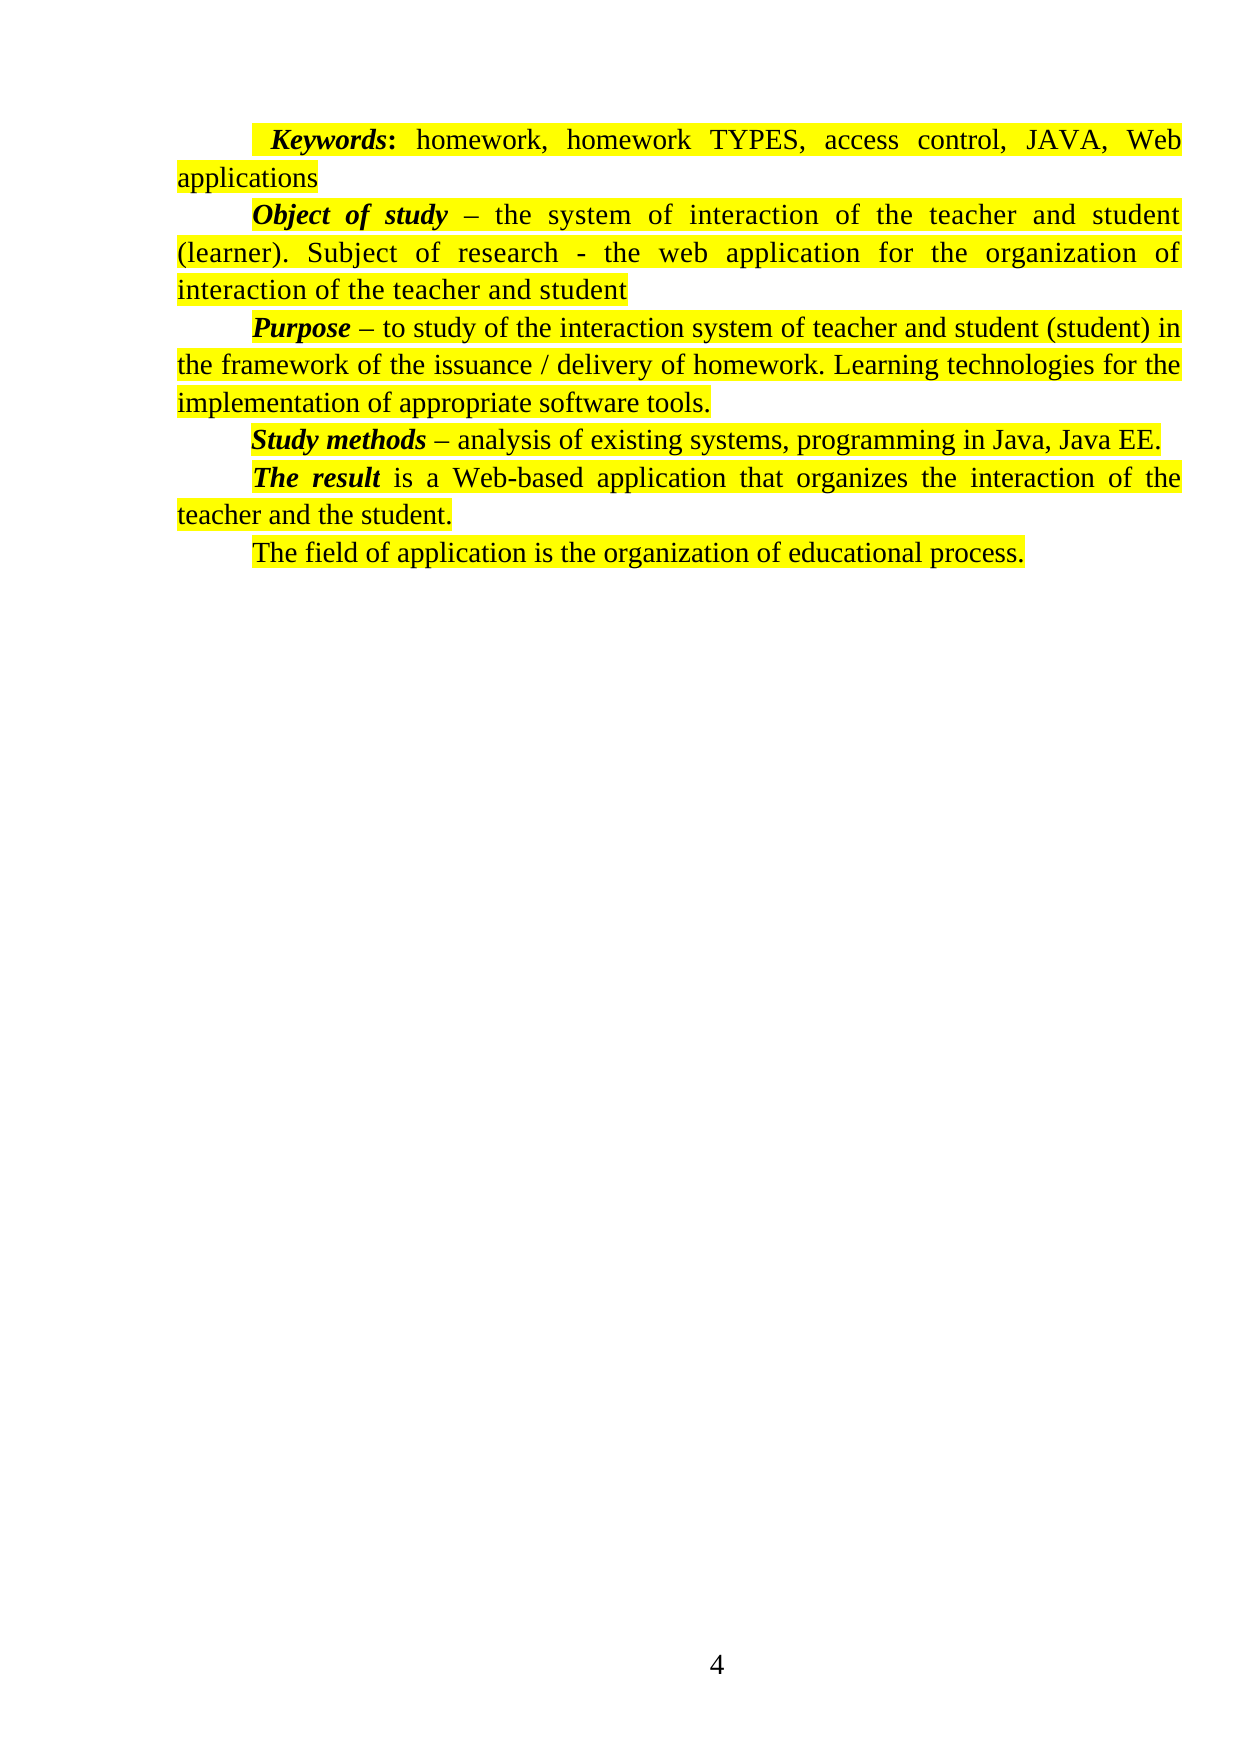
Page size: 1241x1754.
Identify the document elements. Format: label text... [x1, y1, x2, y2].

text Object of study – the system of interaction of the teacher and student (learner). Subject of research - the web application for the organization of interaction of the teacher and student [177, 193, 1182, 235]
text Purpose – to study of the interaction system of teacher and student (student) in the framework of the issuance / delivery of homework. Learning technologies for the implementation of appropriate software tools. [177, 306, 1182, 348]
text The field of application is the organization of educational process. [177, 531, 1182, 568]
text Keywords: homework, homework TYPES, access control, JAVA, Web applications [177, 118, 1182, 193]
text Study methods – analysis of existing systems, programming in Java, Java EE. [177, 418, 1182, 456]
text The result is a Web-based application that organizes the interaction of the teacher and the student. [177, 456, 1182, 531]
text Object of study – the system of interaction of the teacher and student (learner). Subject of research - the web application for the organization of interaction of the teacher and student [177, 268, 1182, 306]
text Purpose – to study of the interaction system of teacher and student (student) in the framework of the issuance / delivery of homework. Learning technologies for the implementation of appropriate software tools. [177, 381, 1182, 418]
